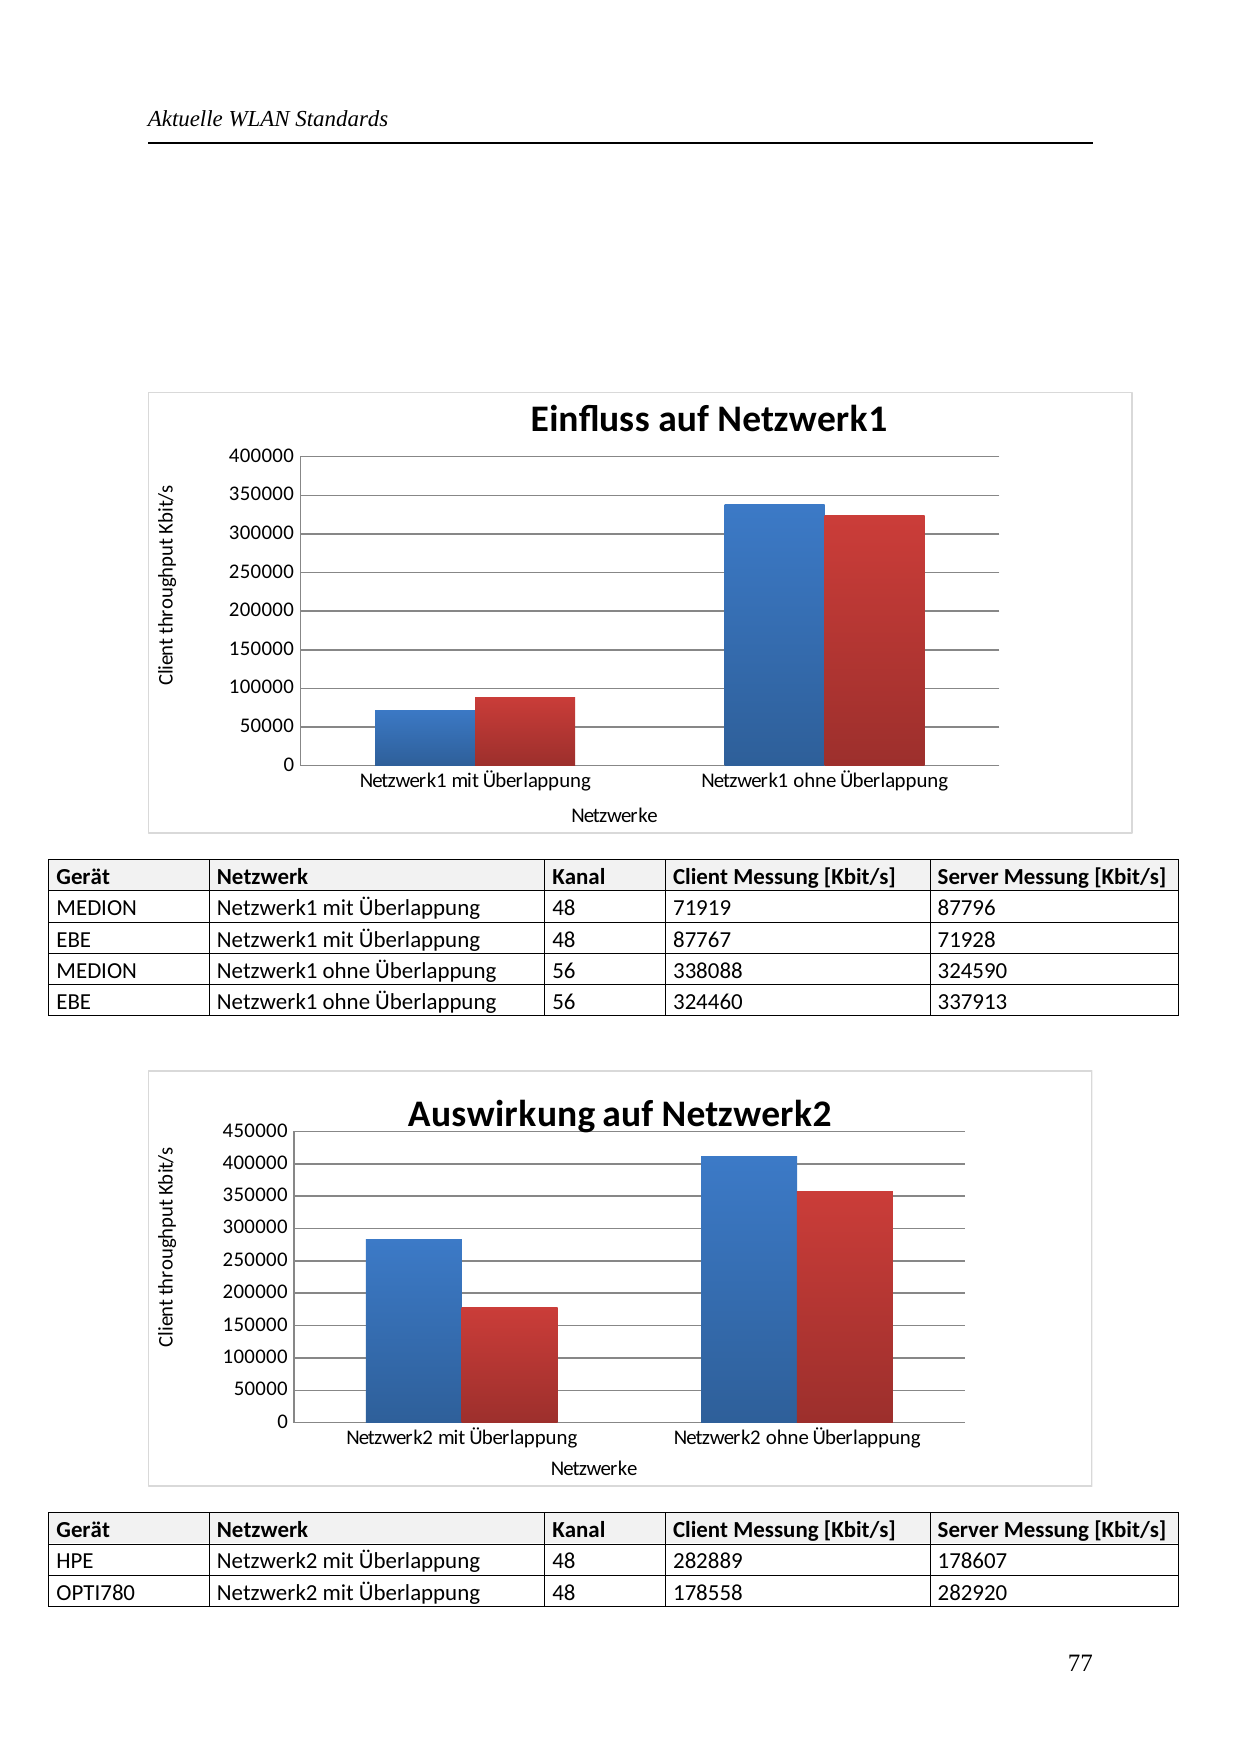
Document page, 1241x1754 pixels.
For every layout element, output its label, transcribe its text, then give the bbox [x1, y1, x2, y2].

table_header Client Messung [Kbit/s] [666, 860, 930, 890]
table_cell 178607 [931, 1545, 1178, 1575]
table_cell 71919 [666, 891, 930, 922]
table_header Server Messung [Kbit/s] [931, 1513, 1178, 1543]
table_header Kanal [545, 1513, 665, 1543]
table_cell 282920 [931, 1576, 1178, 1606]
table_cell MEDION [49, 891, 209, 922]
table_header Server Messung [Kbit/s] [931, 860, 1178, 890]
table_cell 87796 [931, 891, 1178, 922]
table_cell 48 [545, 1576, 665, 1606]
table_cell Netzwerk1 mit Überlappung [210, 891, 544, 922]
table_cell 324460 [666, 985, 930, 1015]
table_cell Netzwerk2 mit Überlappung [210, 1576, 544, 1606]
table_cell 282889 [666, 1545, 930, 1575]
table_cell 56 [545, 954, 665, 984]
table_cell 178558 [666, 1576, 930, 1606]
table_header Gerät [49, 1513, 209, 1543]
table_cell Netzwerk1 ohne Überlappung [210, 954, 544, 984]
table_cell 337913 [931, 985, 1178, 1015]
table_header Client Messung [Kbit/s] [666, 1513, 930, 1543]
table_cell MEDION [49, 954, 209, 984]
table_cell Netzwerk1 ohne Überlappung [210, 985, 544, 1015]
table_cell EBE [49, 923, 209, 953]
table_cell 338088 [666, 954, 930, 984]
table_cell 324590 [931, 954, 1178, 984]
table_header Kanal [545, 860, 665, 890]
table_cell 87767 [666, 923, 930, 953]
table_cell 56 [545, 985, 665, 1015]
table_cell 71928 [931, 923, 1178, 953]
table_header Netzwerk [210, 1513, 544, 1543]
table_cell HPE [49, 1545, 209, 1575]
table_cell Netzwerk2 mit Überlappung [210, 1545, 544, 1575]
table_header Netzwerk [210, 860, 544, 890]
table_cell OPTI780 [49, 1576, 209, 1606]
table_cell 48 [545, 891, 665, 922]
table_cell 48 [545, 1545, 665, 1575]
table_cell Netzwerk1 mit Überlappung [210, 923, 544, 953]
table_cell EBE [49, 985, 209, 1015]
table_header Gerät [49, 860, 209, 890]
table_cell 48 [545, 923, 665, 953]
